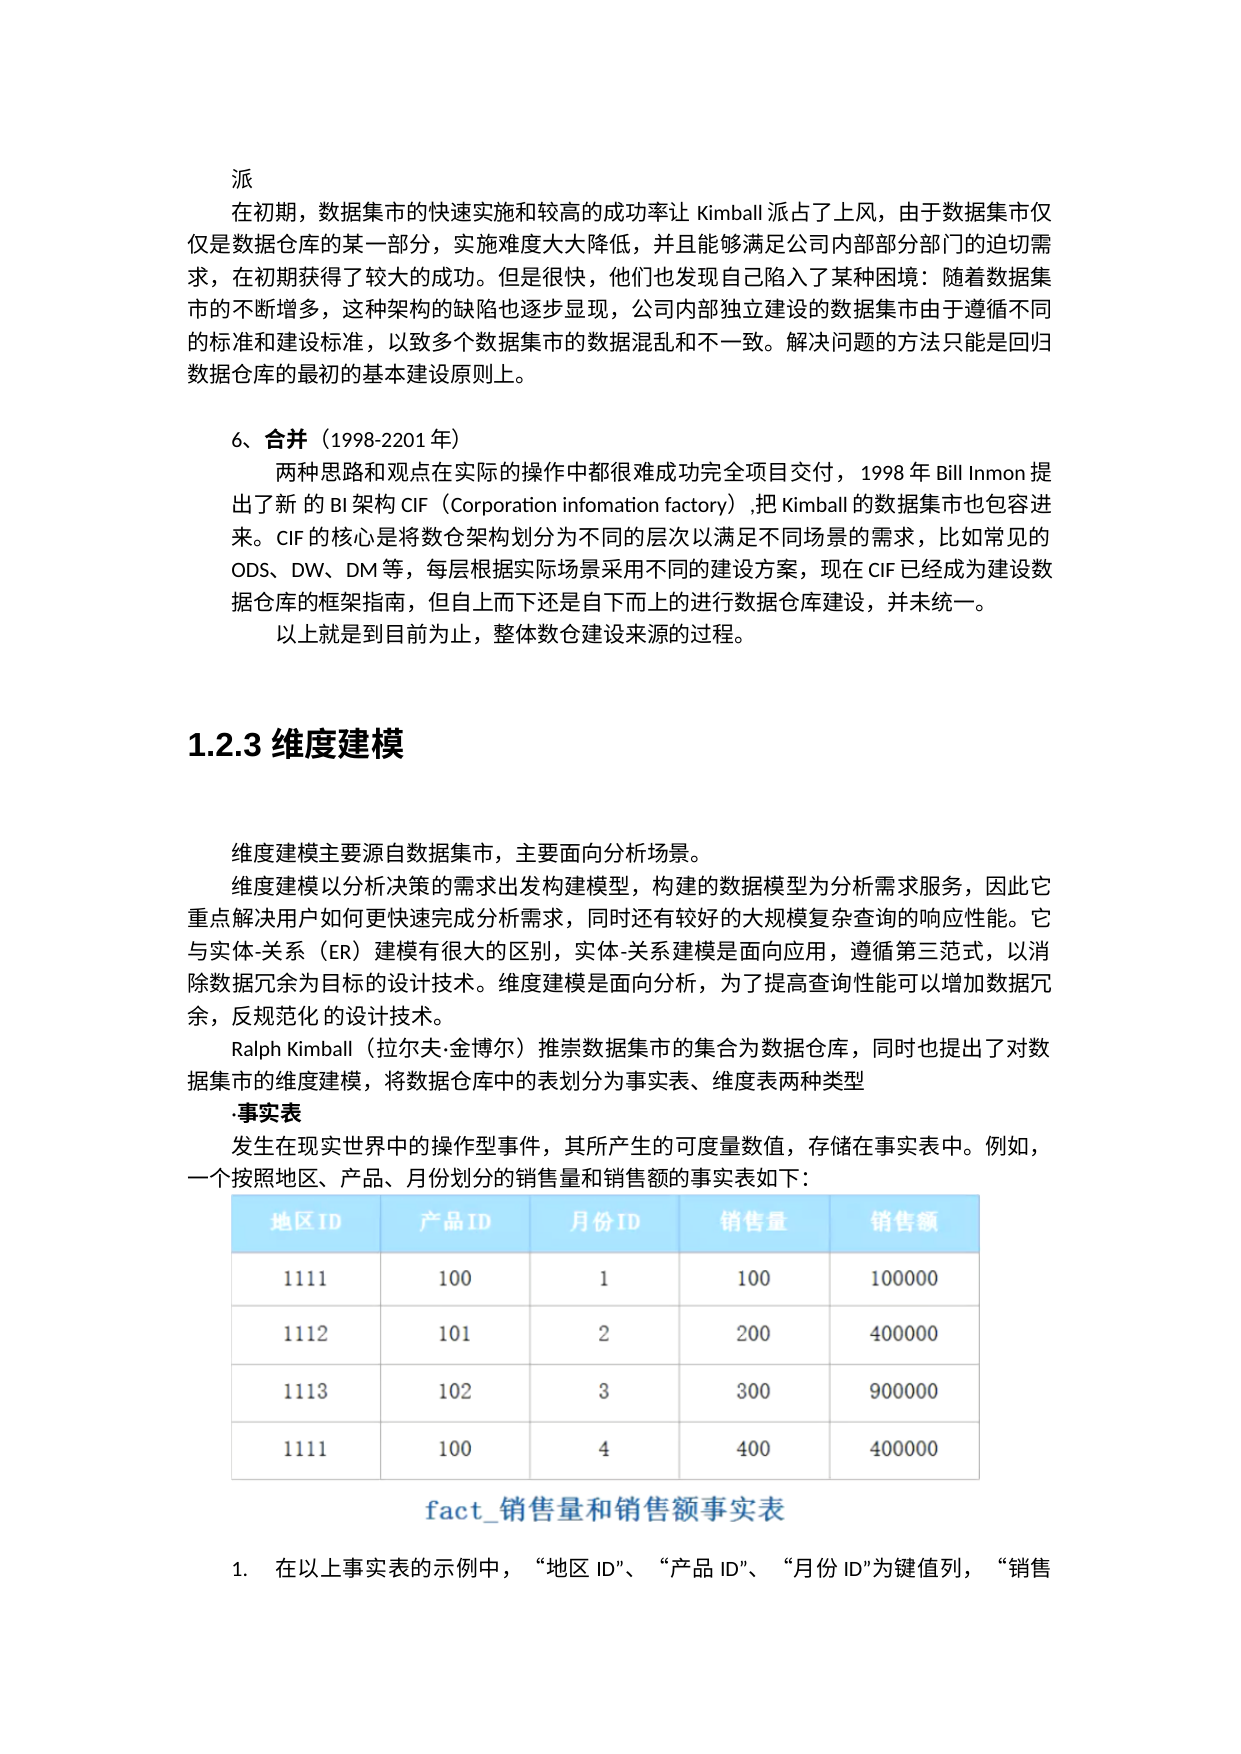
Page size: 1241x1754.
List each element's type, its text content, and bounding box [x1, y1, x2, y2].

list Ralph Kimball（拉尔夫·金博尔）推崇数据集市的集合为数据仓库，同时也提出了对数据集市的维度建模，将数据仓库中的表划分为事实表、维度表两种类型 [187, 1031, 1053, 1096]
list 6、合并（1998-2201年） [231, 422, 1053, 454]
subtitle 维度建模 [187, 709, 1053, 774]
list 发生在现实世界中的操作型事件，其所产生的可度量数值，存储在事实表中。例如，一个按照地区、产品、月份划分的销售量和销售额的事实表如下： [187, 1128, 1053, 1193]
list 以上就是到目前为止，整体数仓建设来源的过程。 [231, 617, 1053, 649]
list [187, 1551, 1053, 1583]
list ·事实表 [187, 1096, 1053, 1128]
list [231, 162, 1053, 194]
picture [231, 1193, 983, 1527]
list 维度建模主要源自数据集市，主要面向分析场景。 [187, 836, 1053, 868]
list 在初期，数据集市的快速实施和较高的成功率让Kimball派占了上风，由于数据集市仅仅是数据仓库的某一部分，实施难度大大降低，并且能够满足公司内部部分部门的迫切需求，在初期获得了较大的成功。但是很快，他们也发现自己陷入了某种困境：随着数据集市的不断增多，这种架构的缺陷也逐步显现，公司内部独立建设的数据集市由于遵循不同的标准和建设标准，以致多个数据集市的数据混乱和不一致。解决问题的方法只能是回归数据仓库的最初的基本建设原则上。 [187, 194, 1053, 389]
list 维度建模以分析决策的需求出发构建模型，构建的数据模型为分析需求服务，因此它重点解决用户如何更快速完成分析需求，同时还有较好的大规模复杂查询的响应性能。它与实体-关系（ER）建模有很大的区别，实体-关系建模是面向应用，遵循第三范式，以消除数据冗余为目标的设计技术。维度建模是面向分析，为了提高查询性能可以增加数据冗余，反规范化 的设计技术。 [187, 868, 1053, 1031]
list 两种思路和观点在实际的操作中都很难成功完全项目交付，1998年Bill Inmon提出了新 的BI架构CIF（Corporation infomation factory）,把Kimball的数据集市也包容进来。CIF的核心是将数仓架构划分为不同的层次以满足不同场景的需求，比如常见的ODS、DW、DM等，每层根据实际场景采用不同的建设方案，现在CIF已经成为建设数据仓库的框架指南，但自上而下还是自下而上的进行数据仓库建设，并未统一。 [231, 454, 1053, 617]
